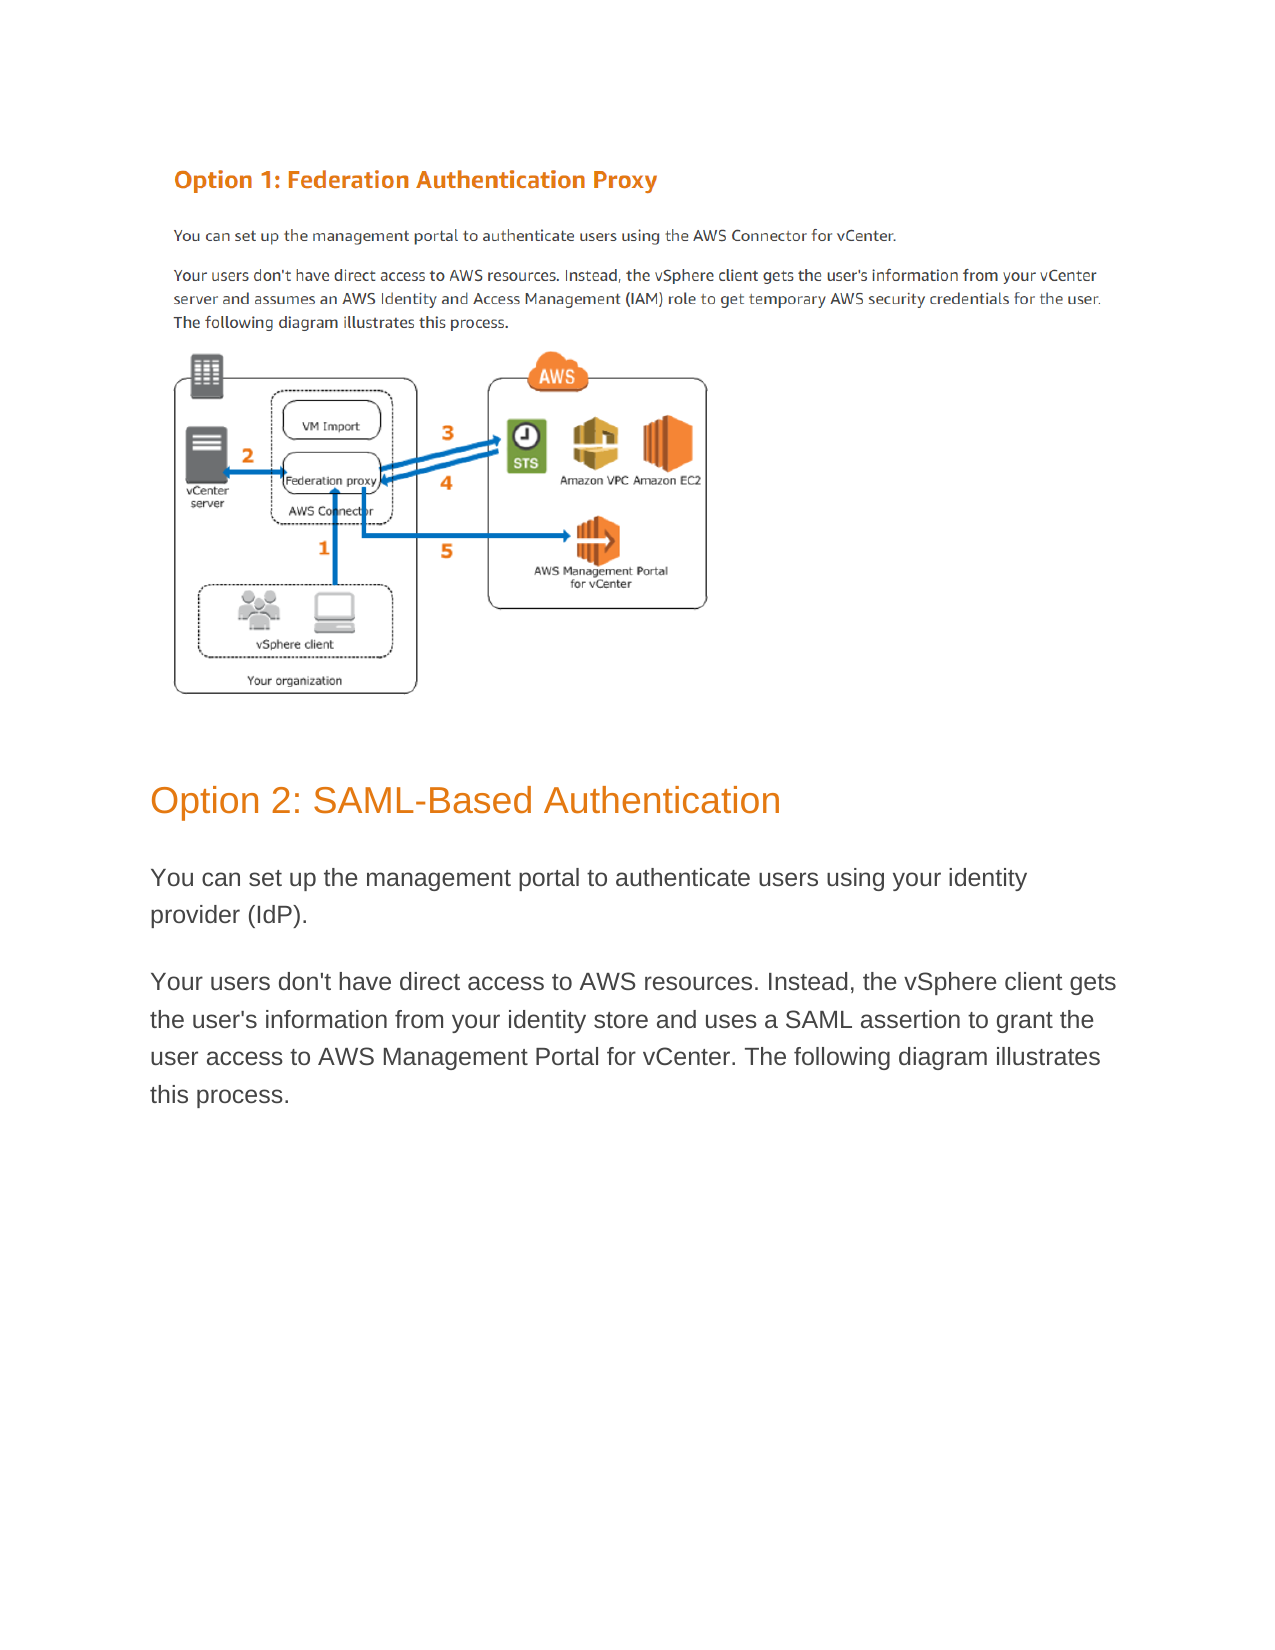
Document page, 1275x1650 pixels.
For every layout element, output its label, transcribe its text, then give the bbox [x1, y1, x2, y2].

text Your users don't have direct access to AWS resources. Instead, the vSphere client gets the user's information from your identity store and uses a SAML assertion to grant the user access to AWS Management Portal for vCenter. The following diagram illustrates this process. [150, 958, 1125, 1108]
picture [150, 150, 1125, 713]
subtitle Option 2: SAML-Based Authentication [150, 778, 1125, 822]
text You can set up the management portal to authenticate users using your identity provider (IdP). [150, 854, 1125, 929]
